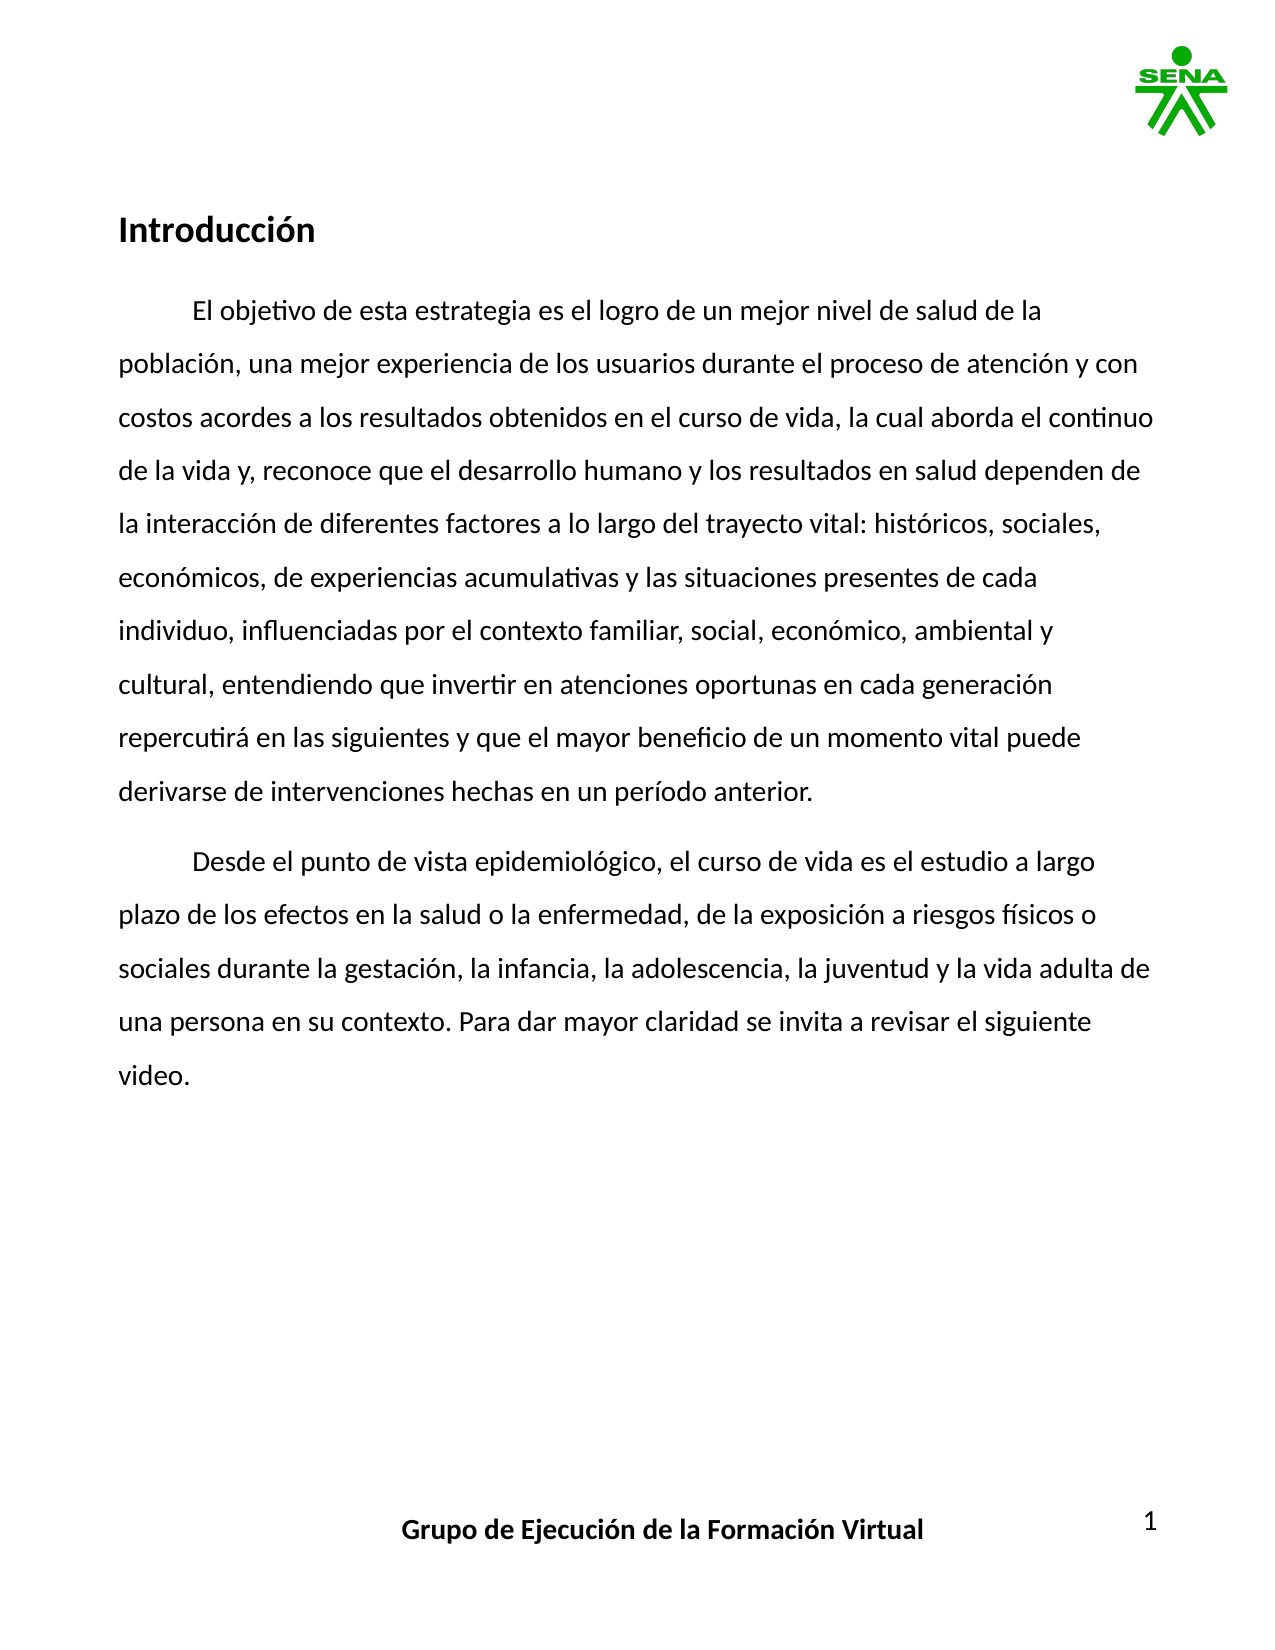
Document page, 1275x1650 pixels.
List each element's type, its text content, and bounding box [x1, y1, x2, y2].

text El objetivo de esta estrategia es el logro de un mejor nivel de salud de la población, una mejor experiencia de los usuarios durante el proceso de atención y con costos acordes a los resultados obtenidos en el curso de vida, la cual aborda el continuo de la vida y, reconoce que el desarrollo humano y los resultados en salud dependen de la interacción de diferentes factores a lo largo del trayecto vital: históricos, sociales, económicos, de experiencias acumulativas y las situaciones presentes de cada individuo, influenciadas por el contexto familiar, social, económico, ambiental y cultural, entendiendo que invertir en atenciones oportunas en cada generación repercutirá en las siguientes y que el mayor beneficio de un momento vital puede derivarse de intervenciones hechas en un período anterior. [118, 292, 1157, 808]
picture [1135, 46, 1228, 136]
text Desde el punto de vista epidemiológico, el curso de vida es el estudio a largo plazo de los efectos en la salud o la enfermedad, de la exposición a riesgos físicos o sociales durante la gestación, la infancia, la adolescencia, la juventud y la vida adulta de una persona en su contexto. Para dar mayor claridad se invita a revisar el siguiente video. [118, 843, 1157, 1092]
text Introducción [118, 206, 1157, 252]
